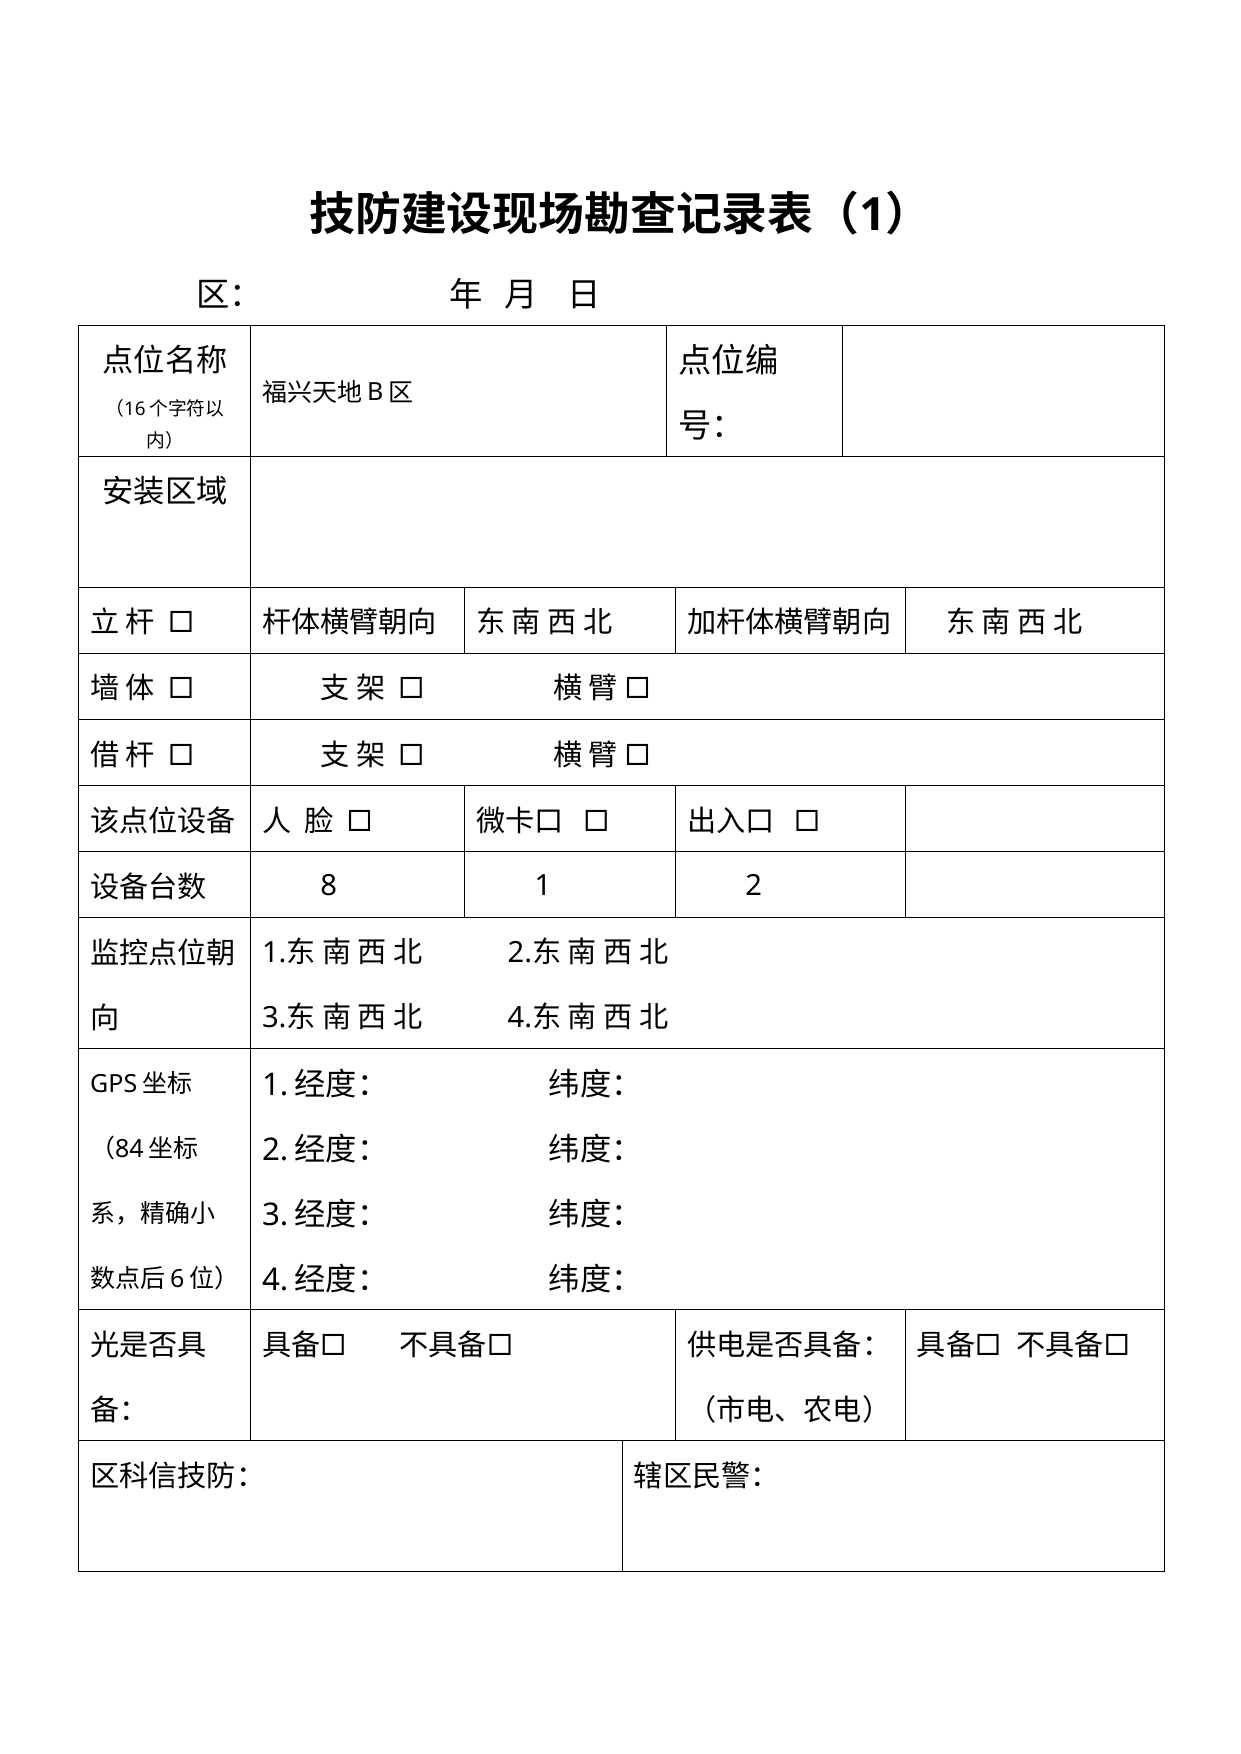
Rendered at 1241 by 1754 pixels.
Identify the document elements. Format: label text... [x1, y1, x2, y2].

table_cell 具备 不具备 [906, 1310, 1164, 1440]
table_cell 设备台数 [79, 852, 250, 917]
table_cell 1.东 南 西 北 2.东 南 西 北 3.东 南 西 北 4.东 南 西 北 [251, 918, 1164, 1048]
text 区： 年 月 日 [187, 259, 1053, 324]
table_cell 安装区域 [79, 457, 250, 587]
table_cell 杆体横臂朝向 [251, 588, 464, 653]
table_header [843, 326, 1164, 456]
table_cell 辖区民警： 电话： [623, 1441, 1164, 1571]
table_cell [251, 457, 1164, 587]
table_header 福兴天地B区 [251, 326, 666, 456]
table_cell 8 [251, 852, 464, 917]
table_cell [906, 786, 1164, 851]
table_header 点位名称 （16个字符以内） [79, 326, 250, 456]
table_cell 2 [676, 852, 905, 917]
table_header 点位编号： [667, 326, 842, 456]
table_cell 支 架 横 臂 [251, 654, 1164, 719]
table_cell 加杆体横臂朝向 [676, 588, 905, 653]
table_cell 监控点位朝向 [79, 918, 250, 1048]
table_cell 支 架 横 臂 [251, 720, 1164, 785]
table_cell 墙 体 [79, 654, 250, 719]
table_cell 该点位设备 [79, 786, 250, 851]
table_cell 经度： 纬度： 经度： 纬度： 经度： 纬度： 经度： 纬度： [251, 1049, 1164, 1309]
table_cell 借 杆 [79, 720, 250, 785]
table_cell GPS坐标（84坐标系，精确小数点后6位） [79, 1049, 250, 1309]
text 技防建设现场勘查记录表（1） [187, 162, 1053, 259]
table_cell 供电是否具备： （市电、农电） [676, 1310, 905, 1440]
table_cell 东 南 西 北 [906, 588, 1164, 653]
table_cell [906, 852, 1164, 917]
table_cell 东 南 西 北 [465, 588, 675, 653]
table_cell 人 脸 [251, 786, 464, 851]
table_cell 微卡口 [465, 786, 675, 851]
table_cell 1 [465, 852, 675, 917]
table_cell 具备 不具备 [251, 1310, 675, 1440]
table_cell 区科信技防： 电话： [79, 1441, 622, 1571]
table_cell 出入口 [676, 786, 905, 851]
table_cell 立 杆 [79, 588, 250, 653]
table_cell 光是否具备： [79, 1310, 250, 1440]
